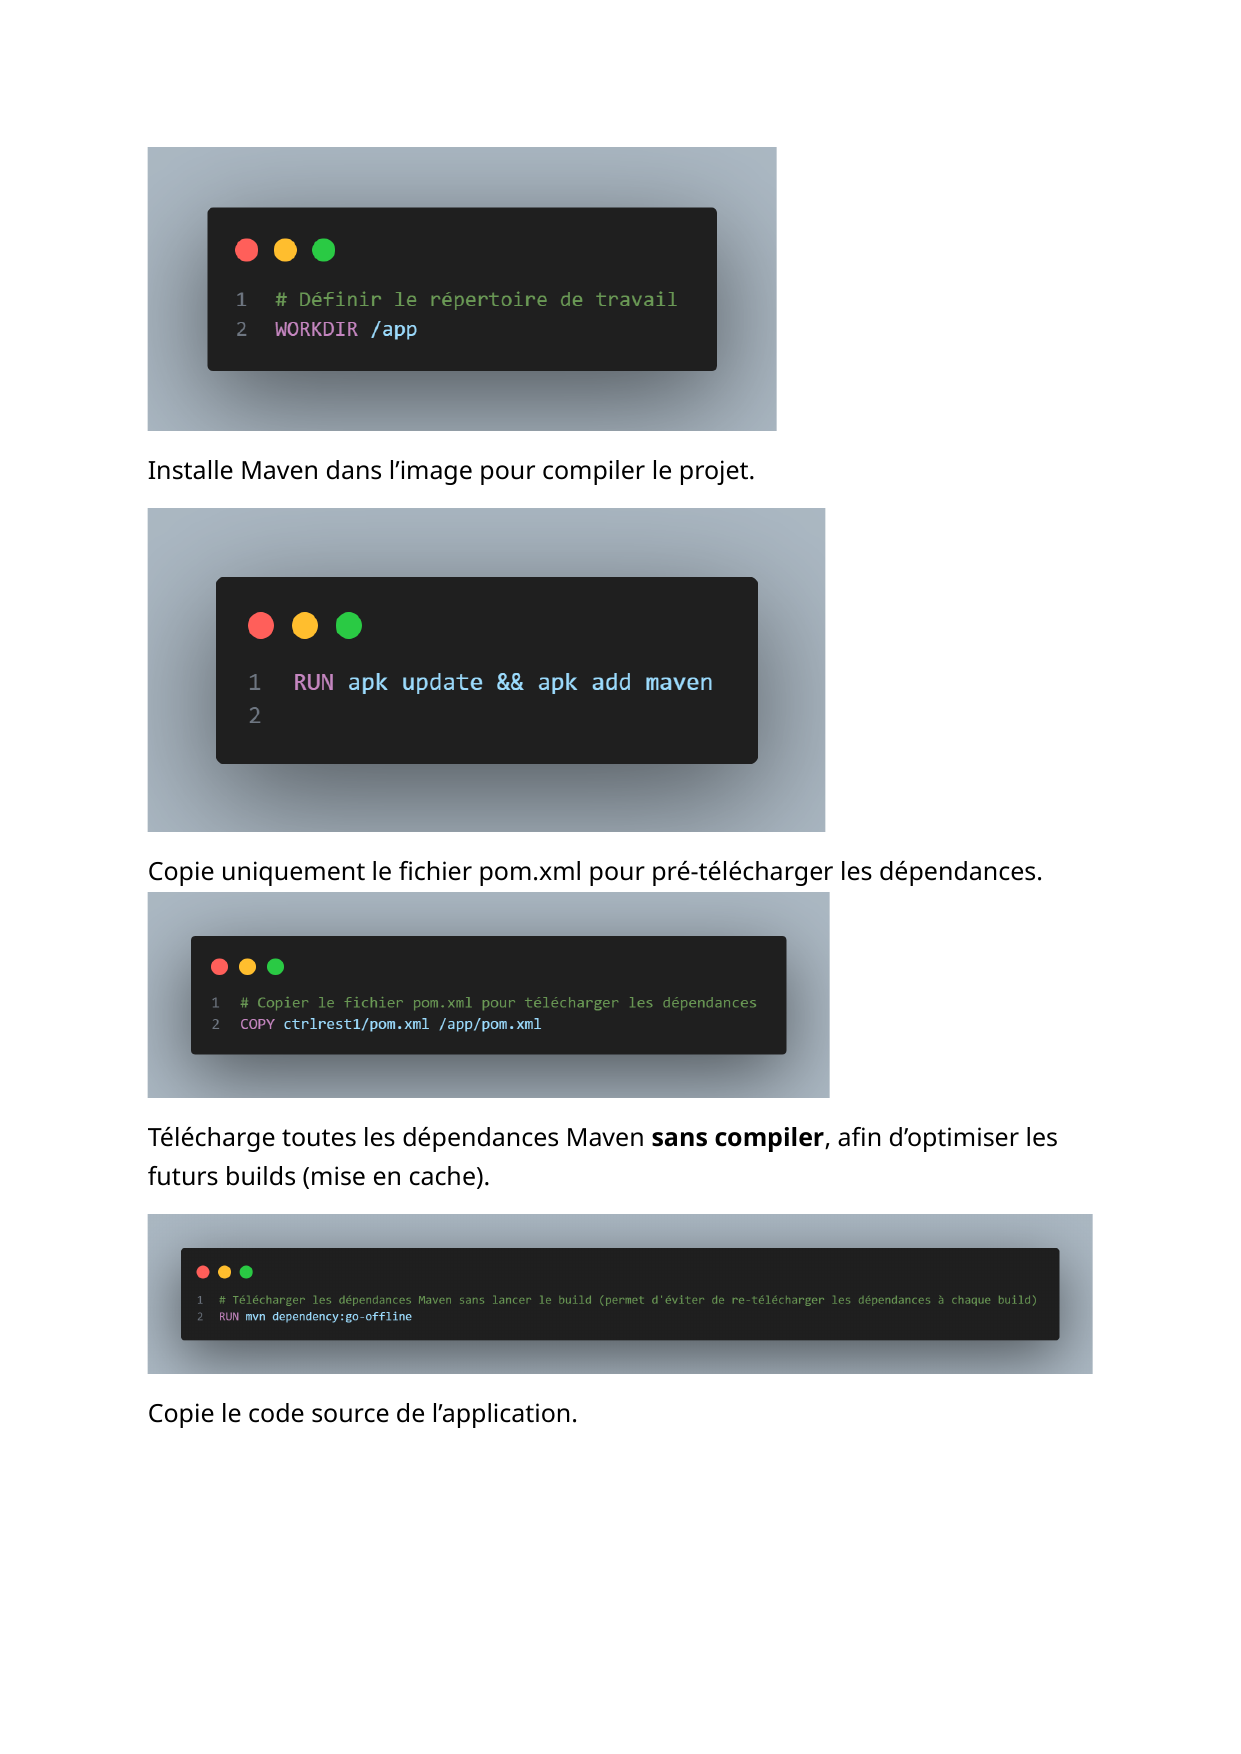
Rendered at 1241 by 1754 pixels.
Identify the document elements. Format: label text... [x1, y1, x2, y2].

picture [147, 508, 826, 832]
picture [147, 1214, 1093, 1374]
picture [147, 892, 830, 1098]
text Télécharge toutes les dépendances Maven sans compiler, afin d’optimiser les futurs builds (mise en cache). [148, 1120, 1093, 1193]
text Copie le code source de l’application. [148, 1396, 1093, 1429]
picture [147, 147, 777, 431]
text Installe Maven dans l’image pour compiler le projet. [148, 452, 1093, 486]
